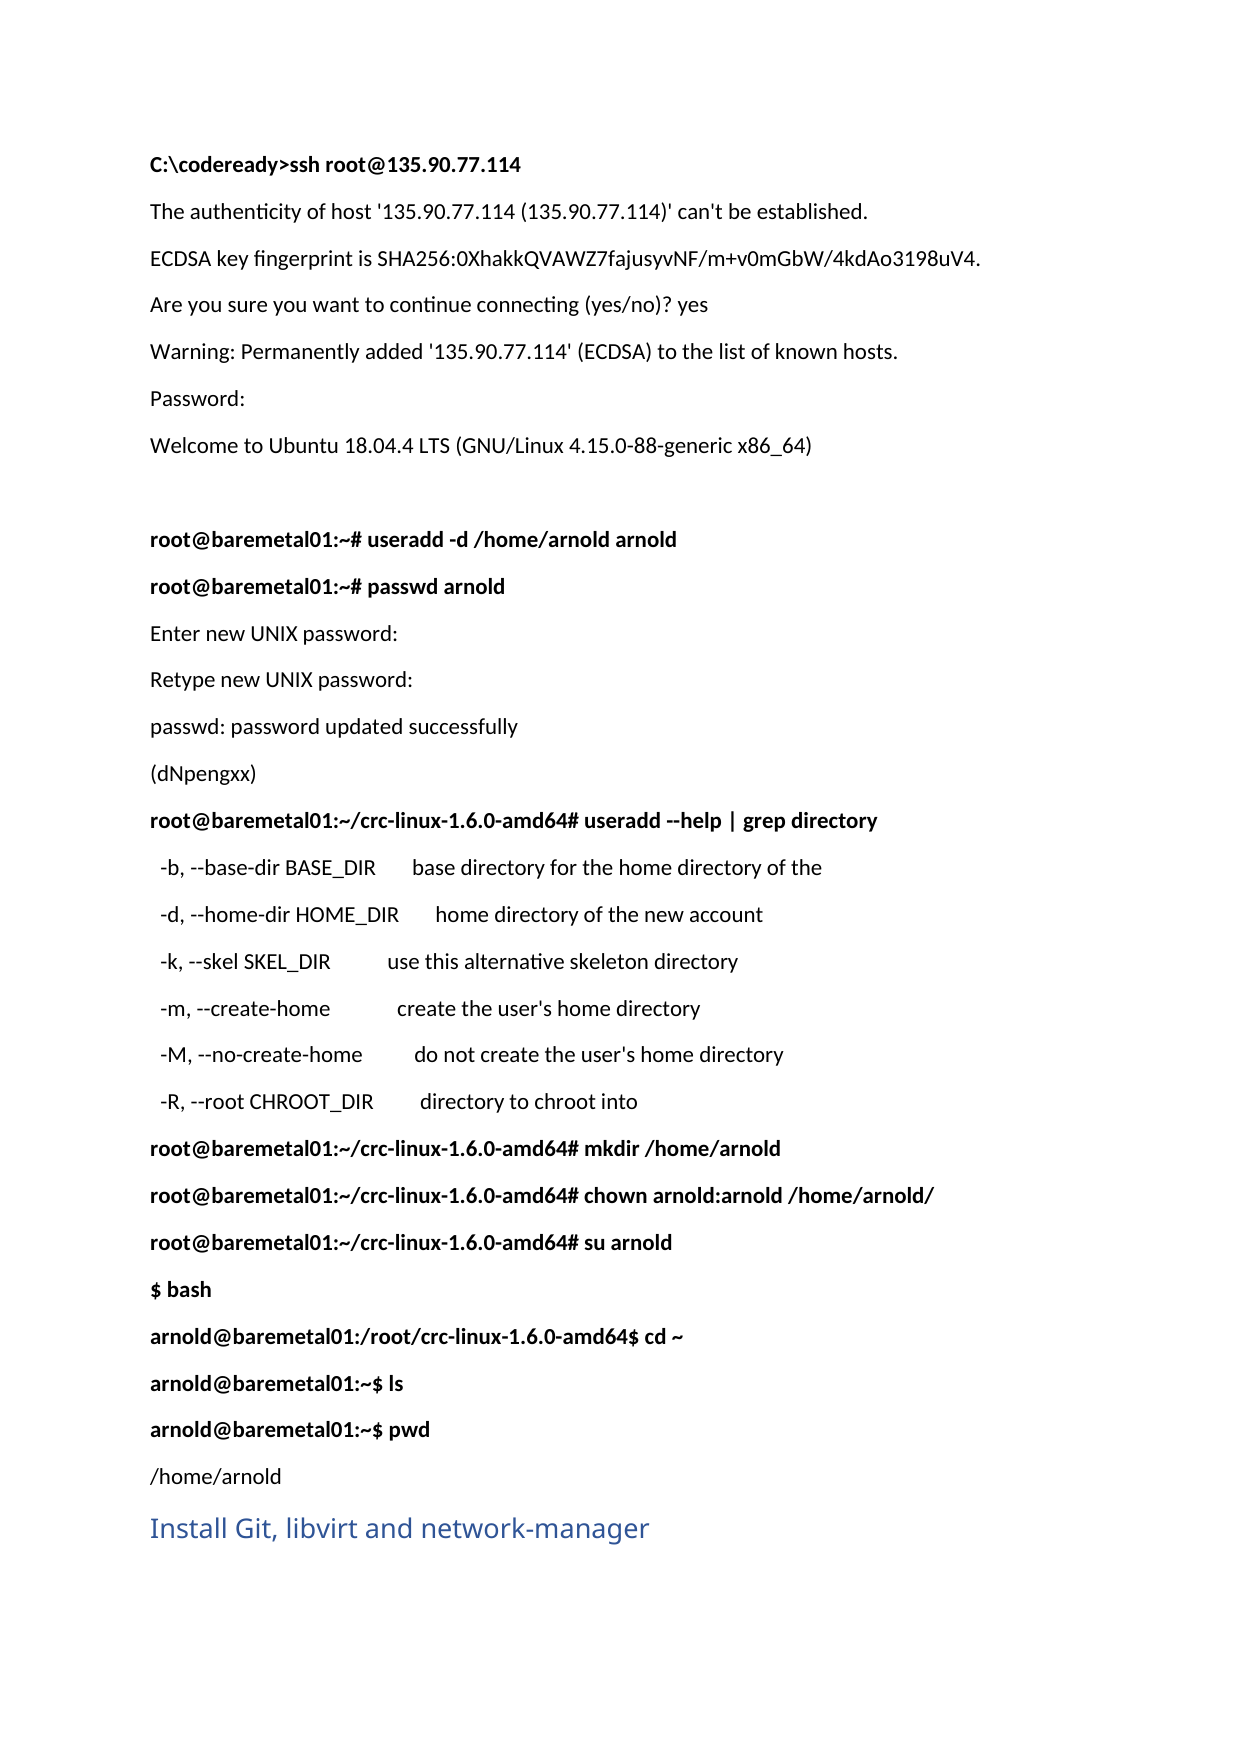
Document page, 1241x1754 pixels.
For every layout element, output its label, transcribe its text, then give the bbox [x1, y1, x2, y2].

subtitle Install Git, libvirt and network-manager [150, 1509, 1090, 1546]
text passwd: password updated successfully [150, 712, 1090, 741]
text (dNpengxx) [150, 759, 1090, 787]
text Password: [150, 384, 1090, 412]
text Are you sure you want to continue connecting (yes/no)? yes [150, 291, 1090, 319]
text $ bash [150, 1275, 1090, 1303]
text -R, --root CHROOT_DIR directory to chroot into [150, 1087, 1090, 1116]
text root@baremetal01:~/crc-linux-1.6.0-amd64# su arnold [150, 1228, 1090, 1256]
text arnold@baremetal01:~$ pwd [150, 1416, 1090, 1444]
text C:\codeready>ssh root@135.90.77.114 [150, 150, 1090, 178]
text root@baremetal01:~# passwd arnold [150, 572, 1090, 600]
text Warning: Permanently added '135.90.77.114' (ECDSA) to the list of known hosts. [150, 337, 1090, 366]
text root@baremetal01:~/crc-linux-1.6.0-amd64# mkdir /home/arnold [150, 1134, 1090, 1162]
text root@baremetal01:~/crc-linux-1.6.0-amd64# useradd --help | grep directory [150, 806, 1090, 834]
text root@baremetal01:~/crc-linux-1.6.0-amd64# chown arnold:arnold /home/arnold/ [150, 1181, 1090, 1209]
text root@baremetal01:~# useradd -d /home/arnold arnold [150, 525, 1090, 553]
text ECDSA key fingerprint is SHA256:0XhakkQVAWZ7fajusyvNF/m+v0mGbW/4kdAo3198uV4. [150, 244, 1090, 272]
text -b, --base-dir BASE_DIR base directory for the home directory of the [150, 853, 1090, 881]
text -k, --skel SKEL_DIR use this alternative skeleton directory [150, 947, 1090, 975]
text Retype new UNIX password: [150, 666, 1090, 694]
text -M, --no-create-home do not create the user's home directory [150, 1041, 1090, 1069]
text -m, --create-home create the user's home directory [150, 994, 1090, 1022]
text -d, --home-dir HOME_DIR home directory of the new account [150, 900, 1090, 928]
text /home/arnold [150, 1462, 1090, 1491]
text arnold@baremetal01:~$ ls [150, 1369, 1090, 1397]
text Welcome to Ubuntu 18.04.4 LTS (GNU/Linux 4.15.0-88-generic x86_64) [150, 431, 1090, 459]
text arnold@baremetal01:/root/crc-linux-1.6.0-amd64$ cd ~ [150, 1322, 1090, 1350]
text The authenticity of host '135.90.77.114 (135.90.77.114)' can't be established. [150, 197, 1090, 225]
text Enter new UNIX password: [150, 619, 1090, 647]
